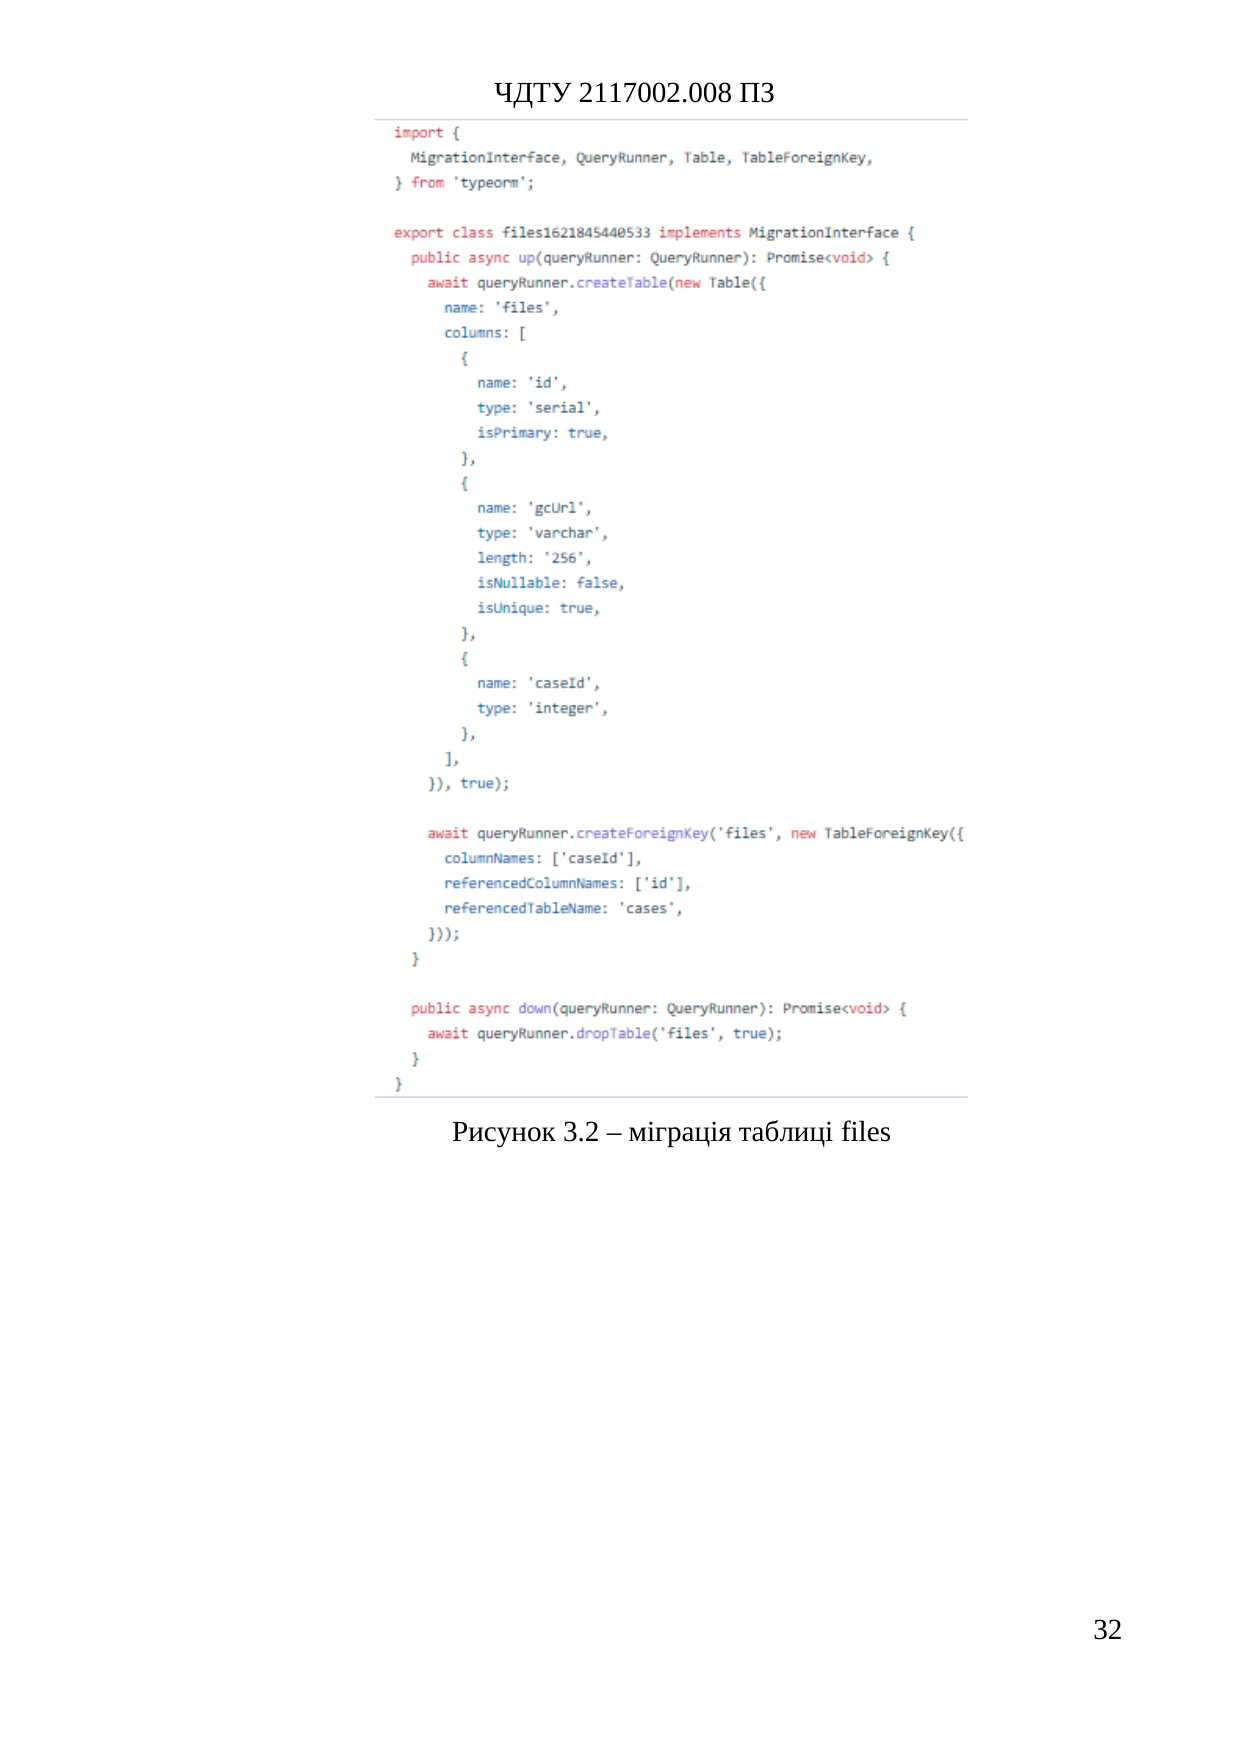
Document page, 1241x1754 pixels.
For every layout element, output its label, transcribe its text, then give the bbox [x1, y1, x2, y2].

picture [374, 119, 969, 1098]
text Рисунок 3.2 – міграція таблиці files [147, 1114, 1122, 1148]
